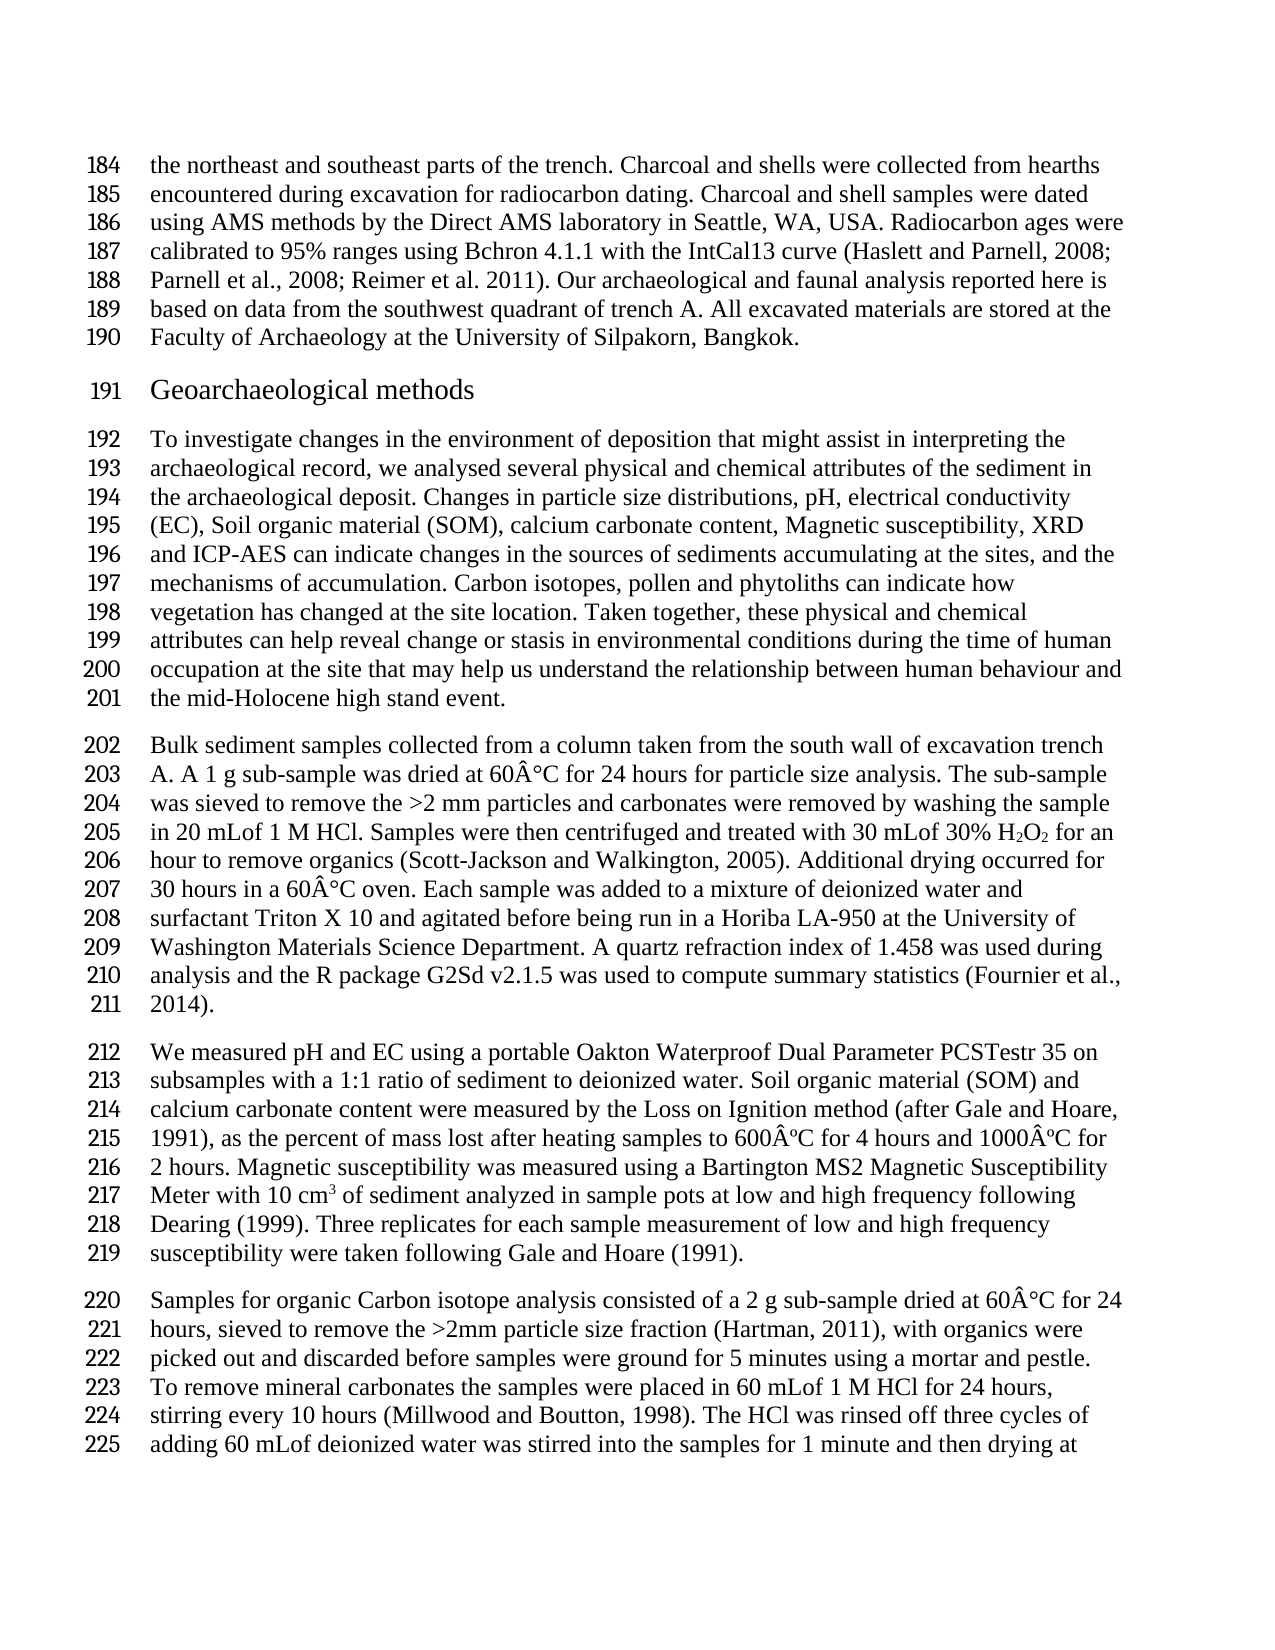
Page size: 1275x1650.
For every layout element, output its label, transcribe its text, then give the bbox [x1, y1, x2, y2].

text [150, 1286, 1125, 1458]
text To investigate changes in the environment of deposition that might assist in interpreting the archaeological record, we analysed several physical and chemical attributes of the sediment in the archaeological deposit. Changes in particle size distributions, pH, electrical conductivity (EC), Soil organic material (SOM), calcium carbonate content, Magnetic susceptibility, XRD and ICP-AES can indicate changes in the sources of sediments accumulating at the sites, and the mechanisms of accumulation. Carbon isotopes, pollen and phytoliths can indicate how vegetation has changed at the site location. Taken together, these physical and chemical attributes can help reveal change or stasis in environmental conditions during the time of human occupation at the site that may help us understand the relationship between human behaviour and the mid-Holocene high stand event. [150, 424, 1125, 712]
text Bulk sediment samples collected from a column taken from the south wall of excavation trench A. A 1 g sub-sample was dried at 60Â°C for 24 hours for particle size analysis. The sub-sample was sieved to remove the >2 mm particles and carbonates were removed by washing the sample in 20 mLof 1 M HCl. Samples were then centrifuged and treated with 30 mLof 30% H2O2 for an hour to remove organics (Scott-Jackson and Walkington, 2005). Additional drying occurred for 30 hours in a 60Â°C oven. Each sample was added to a mixture of deionized water and surfactant Triton X 10 and agitated before being run in a Horiba LA-950 at the University of Washington Materials Science Department. A quartz refraction index of 1.458 was used during analysis and the R package G2Sd v2.1.5 was used to compute summary statistics (Fournier et al., 2014). [150, 731, 1125, 1018]
text We measured pH and EC using a portable Oakton Waterproof Dual Parameter PCSTestr 35 on subsamples with a 1:1 ratio of sediment to deionized water. Soil organic material (SOM) and calcium carbonate content were measured by the Loss on Ignition method (after Gale and Hoare, 1991), as the percent of mass lost after heating samples to 600ÂºC for 4 hours and 1000ÂºC for 2 hours. Magnetic susceptibility was measured using a Bartington MS2 Magnetic Susceptibility Meter with 10 cm3 of sediment analyzed in sample pots at low and high frequency following Dearing (1999). Three replicates for each sample measurement of low and high frequency susceptibility were taken following Gale and Hoare (1991). [150, 1037, 1125, 1267]
subtitle Geoarchaeological methods [150, 372, 1125, 406]
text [150, 150, 1125, 351]
